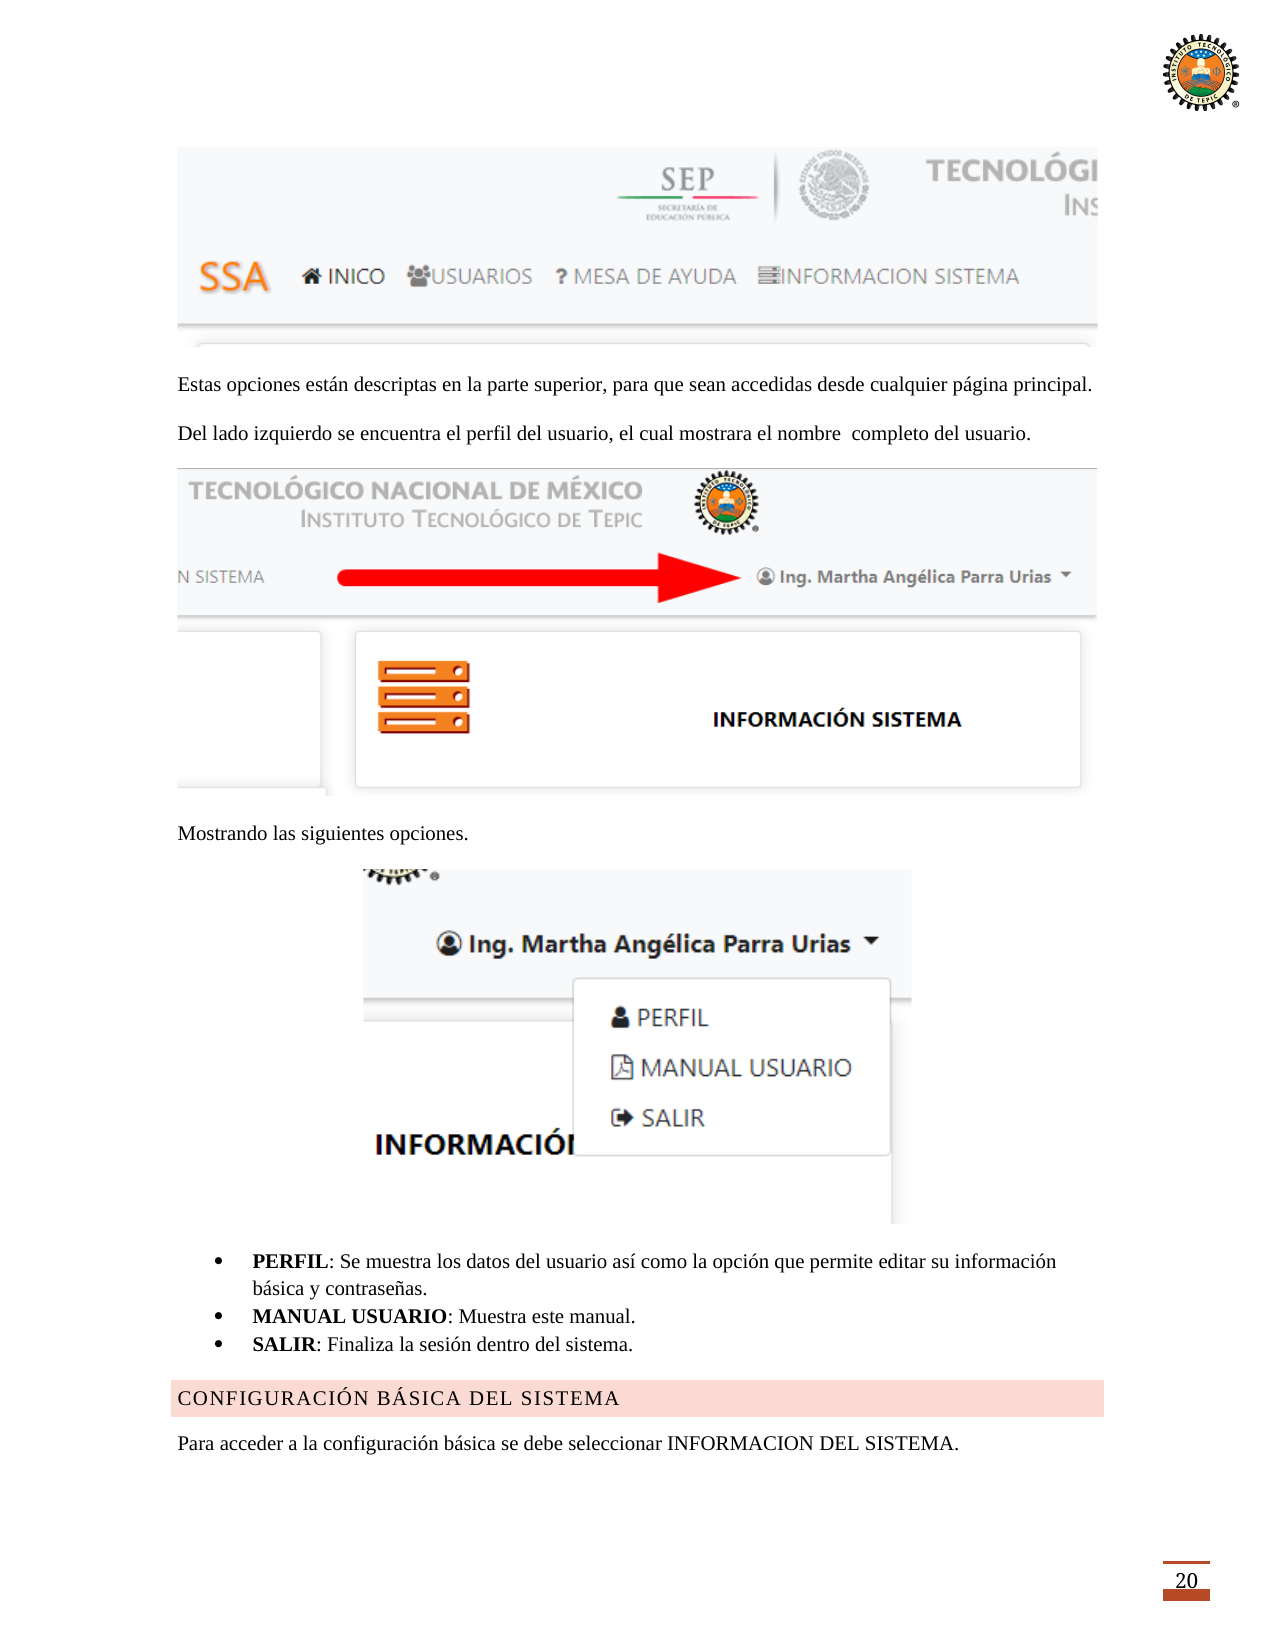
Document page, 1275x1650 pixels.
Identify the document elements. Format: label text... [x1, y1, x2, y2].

picture [177, 147, 1098, 347]
picture [363, 869, 912, 1224]
text Del lado izquierdo se encuentra el perfil del usuario, el cual mostrara el nombre completo del usuario. [177, 420, 1098, 444]
subtitle Configuración básica del sistema [177, 1386, 1098, 1410]
list MANUAL USUARIO: Muestra este manual. [215, 1304, 1098, 1328]
text Para acceder a la configuración básica se debe seleccionar INFORMACION DEL SISTEMA. [177, 1431, 1098, 1454]
list SALIR: Finaliza la sesión dentro del sistema. [215, 1332, 1098, 1356]
text Estas opciones están descriptas en la parte superior, para que sean accedidas desde cualquier página principal. [177, 372, 1098, 396]
picture [177, 468, 1097, 796]
list PERFIL: Se muestra los datos del usuario así como la opción que permite editar su información básica y contraseñas. [215, 1249, 1098, 1300]
text Mostrando las siguientes opciones. [177, 821, 1098, 845]
picture [1161, 32, 1241, 113]
